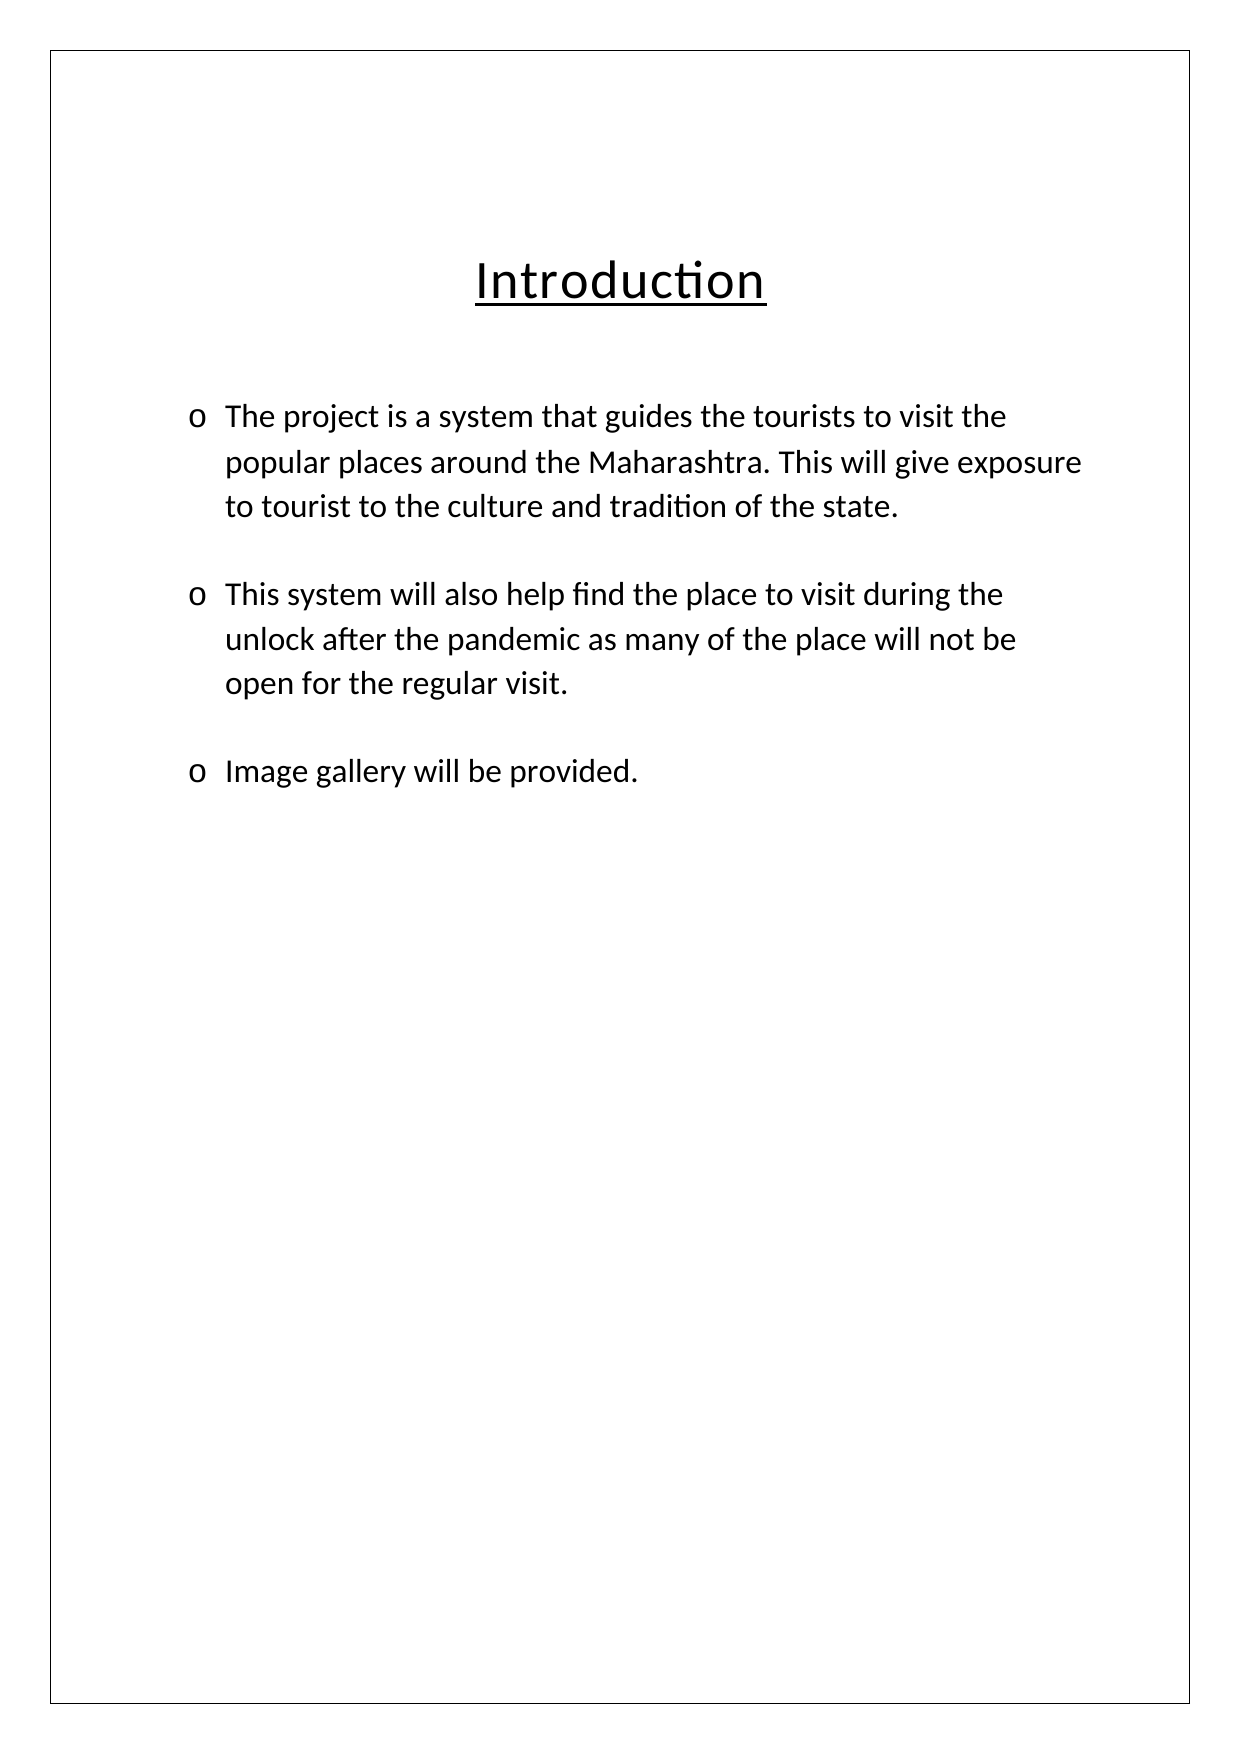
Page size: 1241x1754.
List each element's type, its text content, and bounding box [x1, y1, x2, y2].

list Image gallery will be provided. [187, 750, 1090, 793]
list This system will also help find the place to visit during the unlock after the pandemic as many of the place will not be open for the regular visit. [187, 573, 1090, 703]
subtitle Introduction [150, 246, 1090, 312]
list The project is a system that guides the tourists to visit the popular places around the Maharashtra. This will give exposure to tourist to the culture and tradition of the state. [187, 395, 1090, 525]
